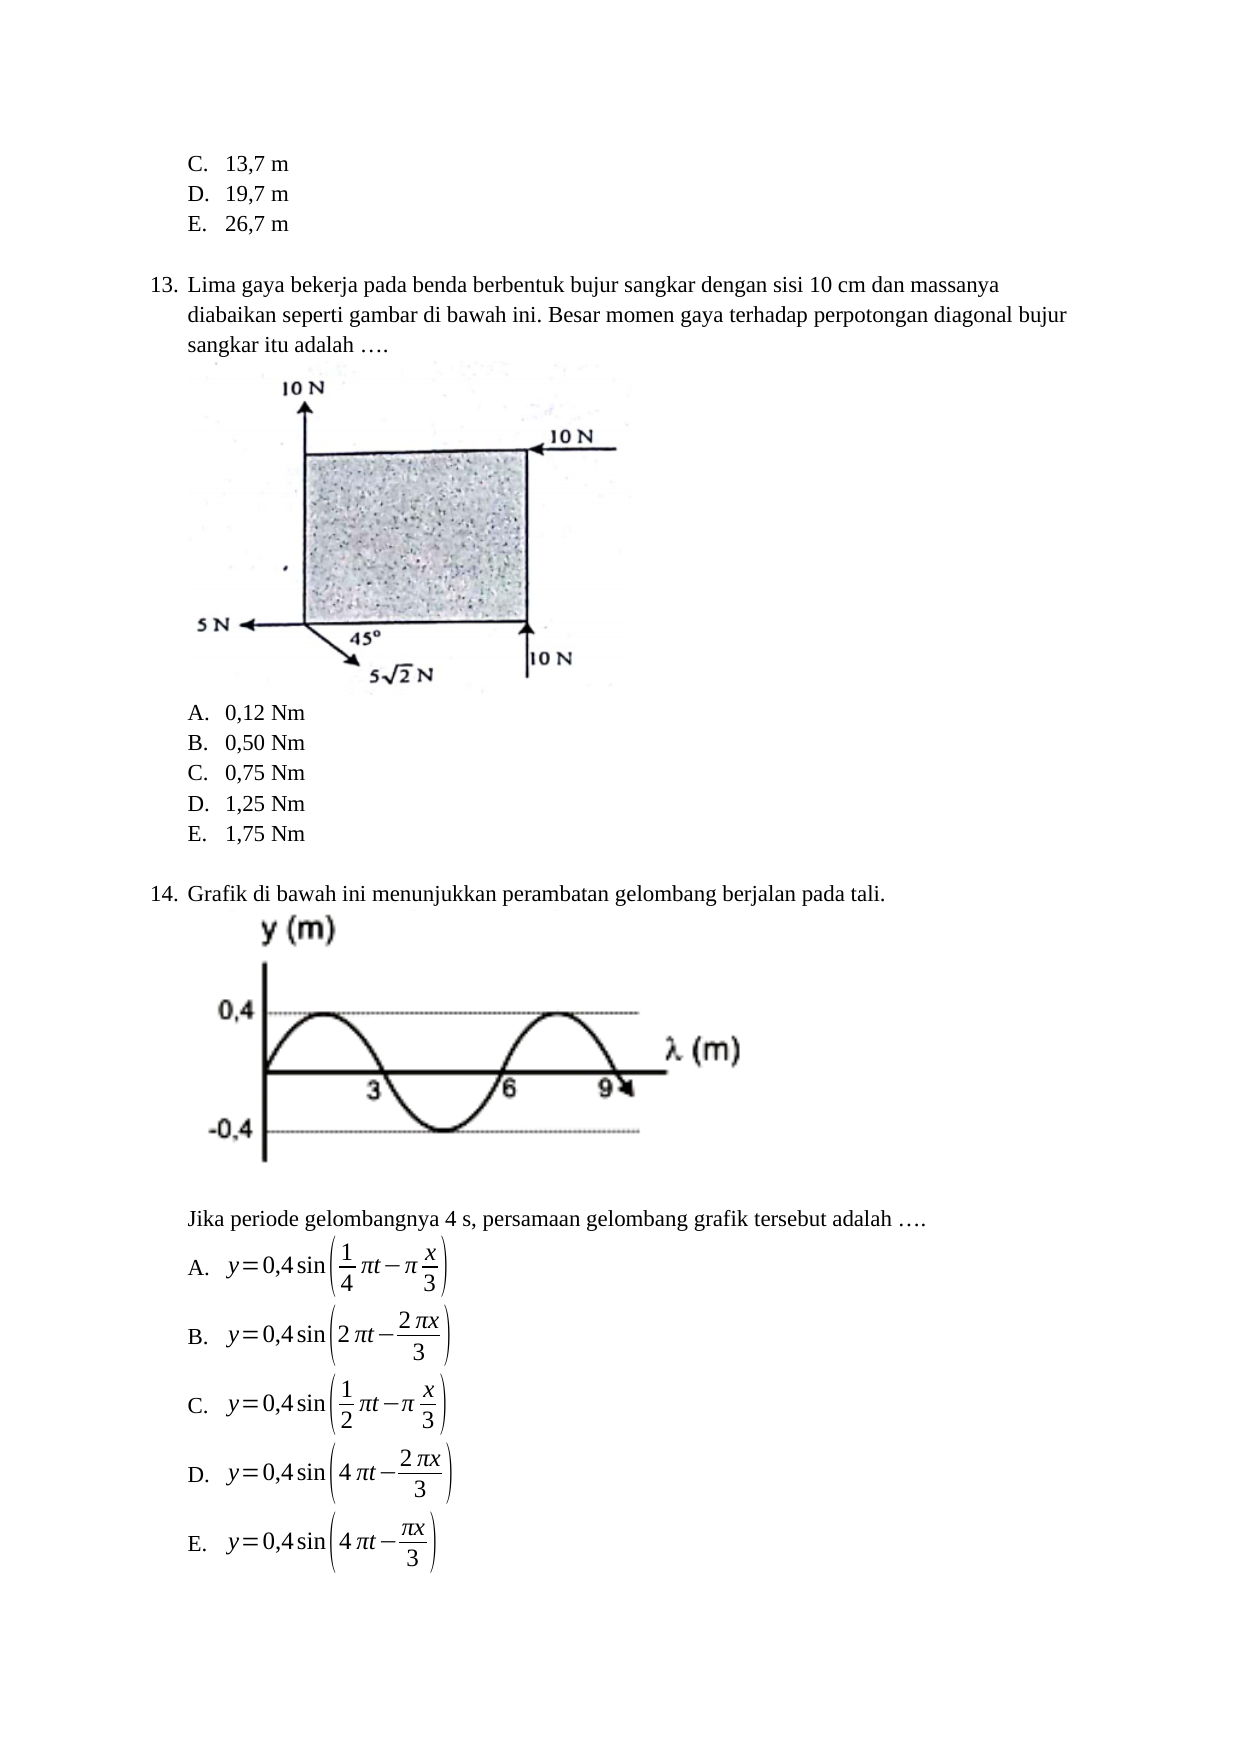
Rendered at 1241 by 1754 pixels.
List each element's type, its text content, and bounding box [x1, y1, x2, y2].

list Grafik di bawah ini menunjukkan perambatan gelombang berjalan pada tali. [150, 880, 1090, 907]
list 1,75 Nm [187, 820, 1090, 846]
list 0,12 Nm [187, 699, 1090, 725]
list 0,75 Nm [187, 759, 1090, 786]
list Jika periode gelombangnya 4 s, persamaan gelombang grafik tersebut adalah …. [187, 1205, 1090, 1231]
list 0,50 Nm [187, 729, 1090, 756]
list Lima gaya bekerja pada benda berbentuk bujur sangkar dengan sisi 10 cm dan massanya diabaikan seperti gambar di bawah ini. Besar momen gaya terhadap perpotongan diagonal bujur sangkar itu adalah …. [150, 271, 1090, 358]
list 26,7 m [187, 210, 1090, 237]
list 1,25 Nm [187, 790, 1090, 816]
picture [187, 361, 631, 695]
list 19,7 m [187, 180, 1090, 207]
list 13,7 m [187, 150, 1090, 176]
